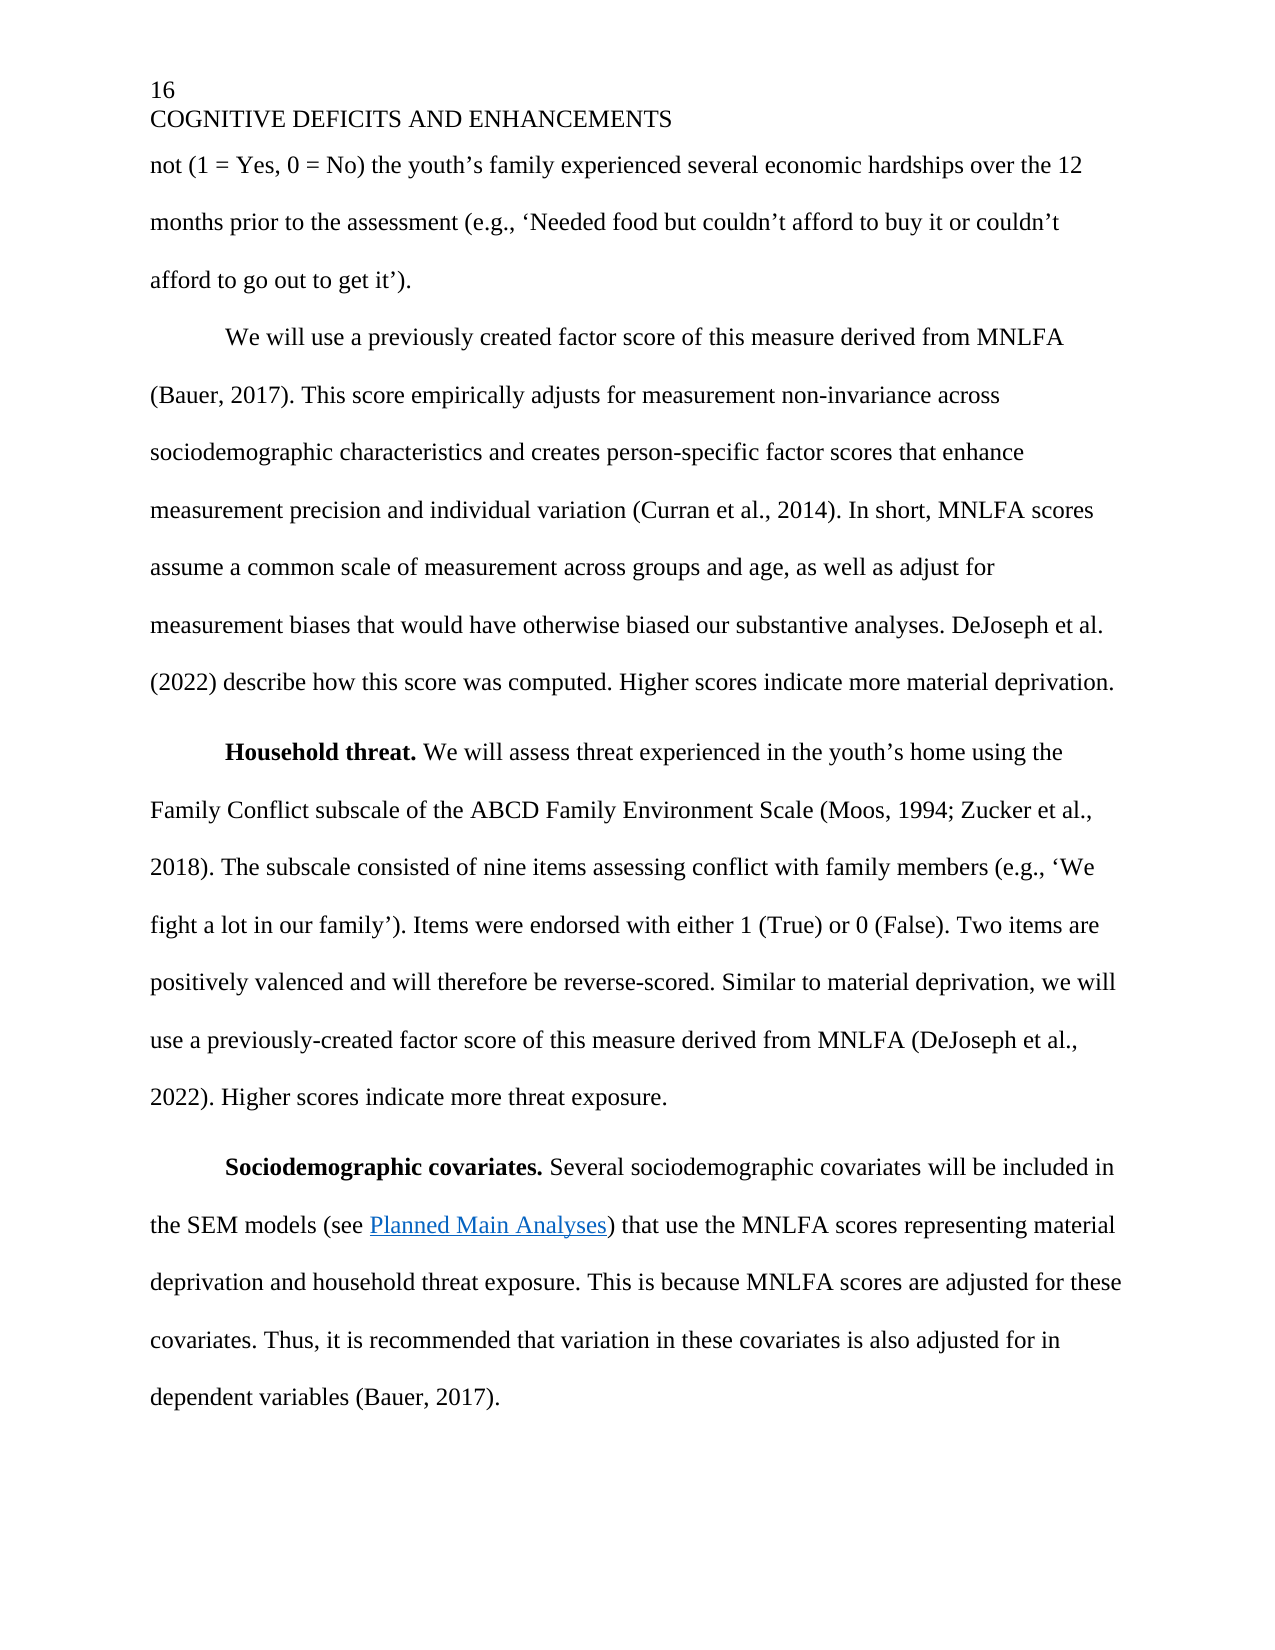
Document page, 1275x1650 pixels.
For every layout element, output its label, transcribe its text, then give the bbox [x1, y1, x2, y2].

text Sociodemographic covariates. Several sociodemographic covariates will be included in the SEM models (see Planned Main Analyses) that use the MNLFA scores representing material deprivation and household threat exposure. This is because MNLFA scores are adjusted for these covariates. Thus, it is recommended that variation in these covariates is also adjusted for in dependent variables (Bauer, 2017). [150, 1152, 1125, 1411]
text Household threat. We will assess threat experienced in the youth’s home using the Family Conflict subscale of the ABCD Family Environment Scale (Moos, 1994; Zucker et al., 2018). The subscale consisted of nine items assessing conflict with family members (e.g., ‘We fight a lot in our family’). Items were endorsed with either 1 (True) or 0 (False). Two items are positively valenced and will therefore be reverse-scored. Similar to material deprivation, we will use a previously-created factor score of this measure derived from MNLFA (DeJoseph et al., 2022). Higher scores indicate more threat exposure. [150, 737, 1125, 1111]
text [150, 150, 1125, 294]
text We will use a previously created factor score of this measure derived from MNLFA (Bauer, 2017). This score empirically adjusts for measurement non-invariance across sociodemographic characteristics and creates person-specific factor scores that enhance measurement precision and individual variation (Curran et al., 2014). In short, MNLFA scores assume a common scale of measurement across groups and age, as well as adjust for measurement biases that would have otherwise biased our substantive analyses. DeJoseph et al. (2022) describe how this score was computed. Higher scores indicate more material deprivation. [150, 322, 1125, 696]
